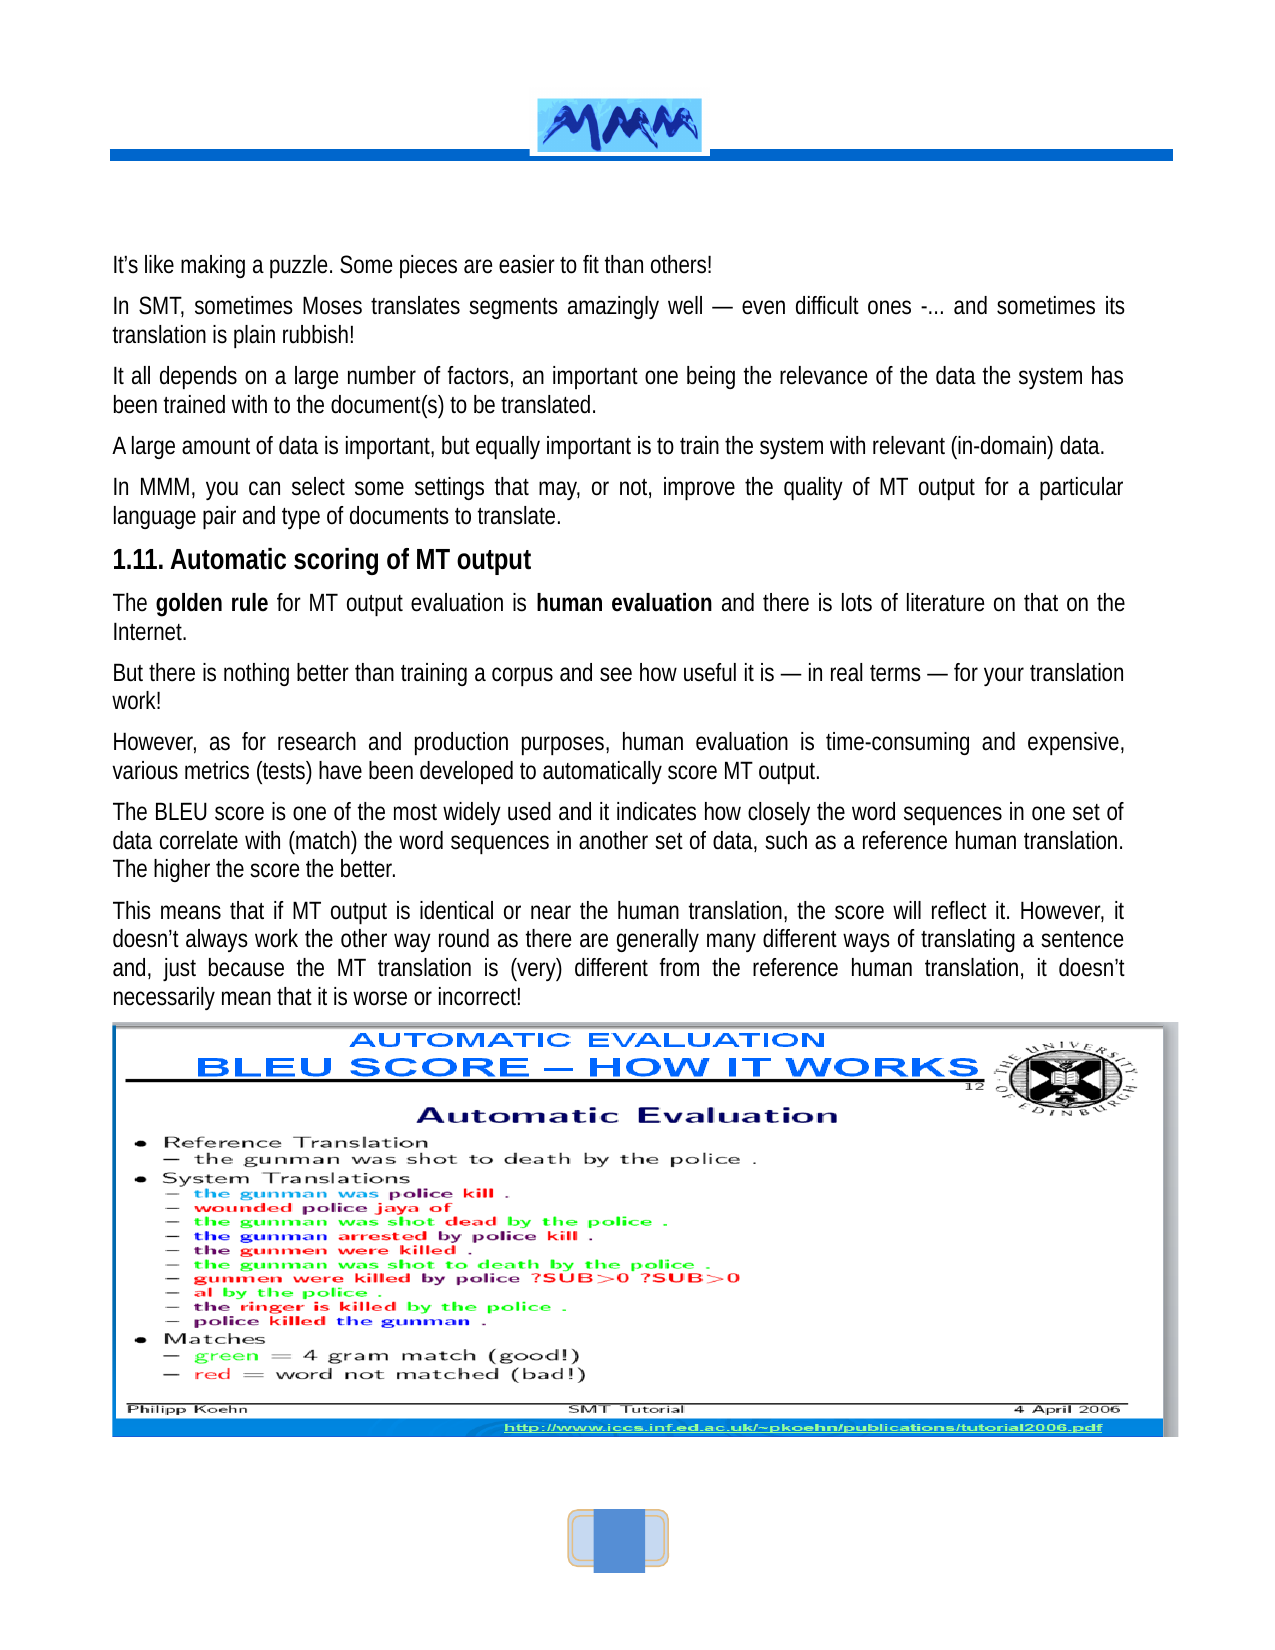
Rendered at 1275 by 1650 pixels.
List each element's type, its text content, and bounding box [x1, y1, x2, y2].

text In SMT, sometimes Moses translates segments amazingly well — even difficult ones -... and sometimes its translation is plain rubbish! [112, 291, 1127, 349]
text It’s like making a puzzle. Some pieces are easier to fit than others! [112, 250, 1127, 279]
text It all depends on a large number of factors, an important one being the relevance of the data the system has been trained with to the document(s) to be translated. [112, 361, 1127, 418]
text A large amount of data is important, but equally important is to train the system with relevant (in-domain) data. [112, 431, 1127, 459]
text The BLEU score is one of the most widely used and it indicates how closely the word sequences in one set of data correlate with (match) the word sequences in another set of data, such as a reference human translation. The higher the score the better. [112, 797, 1127, 883]
text But there is nothing better than training a corpus and see how useful it is — in real terms — for your translation work! [112, 658, 1127, 715]
text The golden rule for MT output evaluation is human evaluation and there is lots of literature on that on the Internet. [112, 588, 1127, 645]
text However, as for research and production purposes, human evaluation is time-consuming and expensive, various metrics (tests) have been developed to automatically score MT output. [112, 727, 1127, 785]
subtitle 1.11. Automatic scoring of MT output [112, 542, 1127, 575]
text In MMM, you can select some settings that may, or not, improve the quality of MT output for a particular language pair and type of documents to translate. [112, 472, 1127, 529]
picture [529, 87, 710, 156]
text This means that if MT output is identical or near the human translation, the score will reflect it. However, it doesn’t always work the other way round as there are generally many different ways of translating a sentence and, just because the MT translation is (very) different from the reference human translation, it doesn’t necessarily mean that it is worse or incorrect! [112, 896, 1127, 1010]
picture [112, 1022, 1179, 1437]
